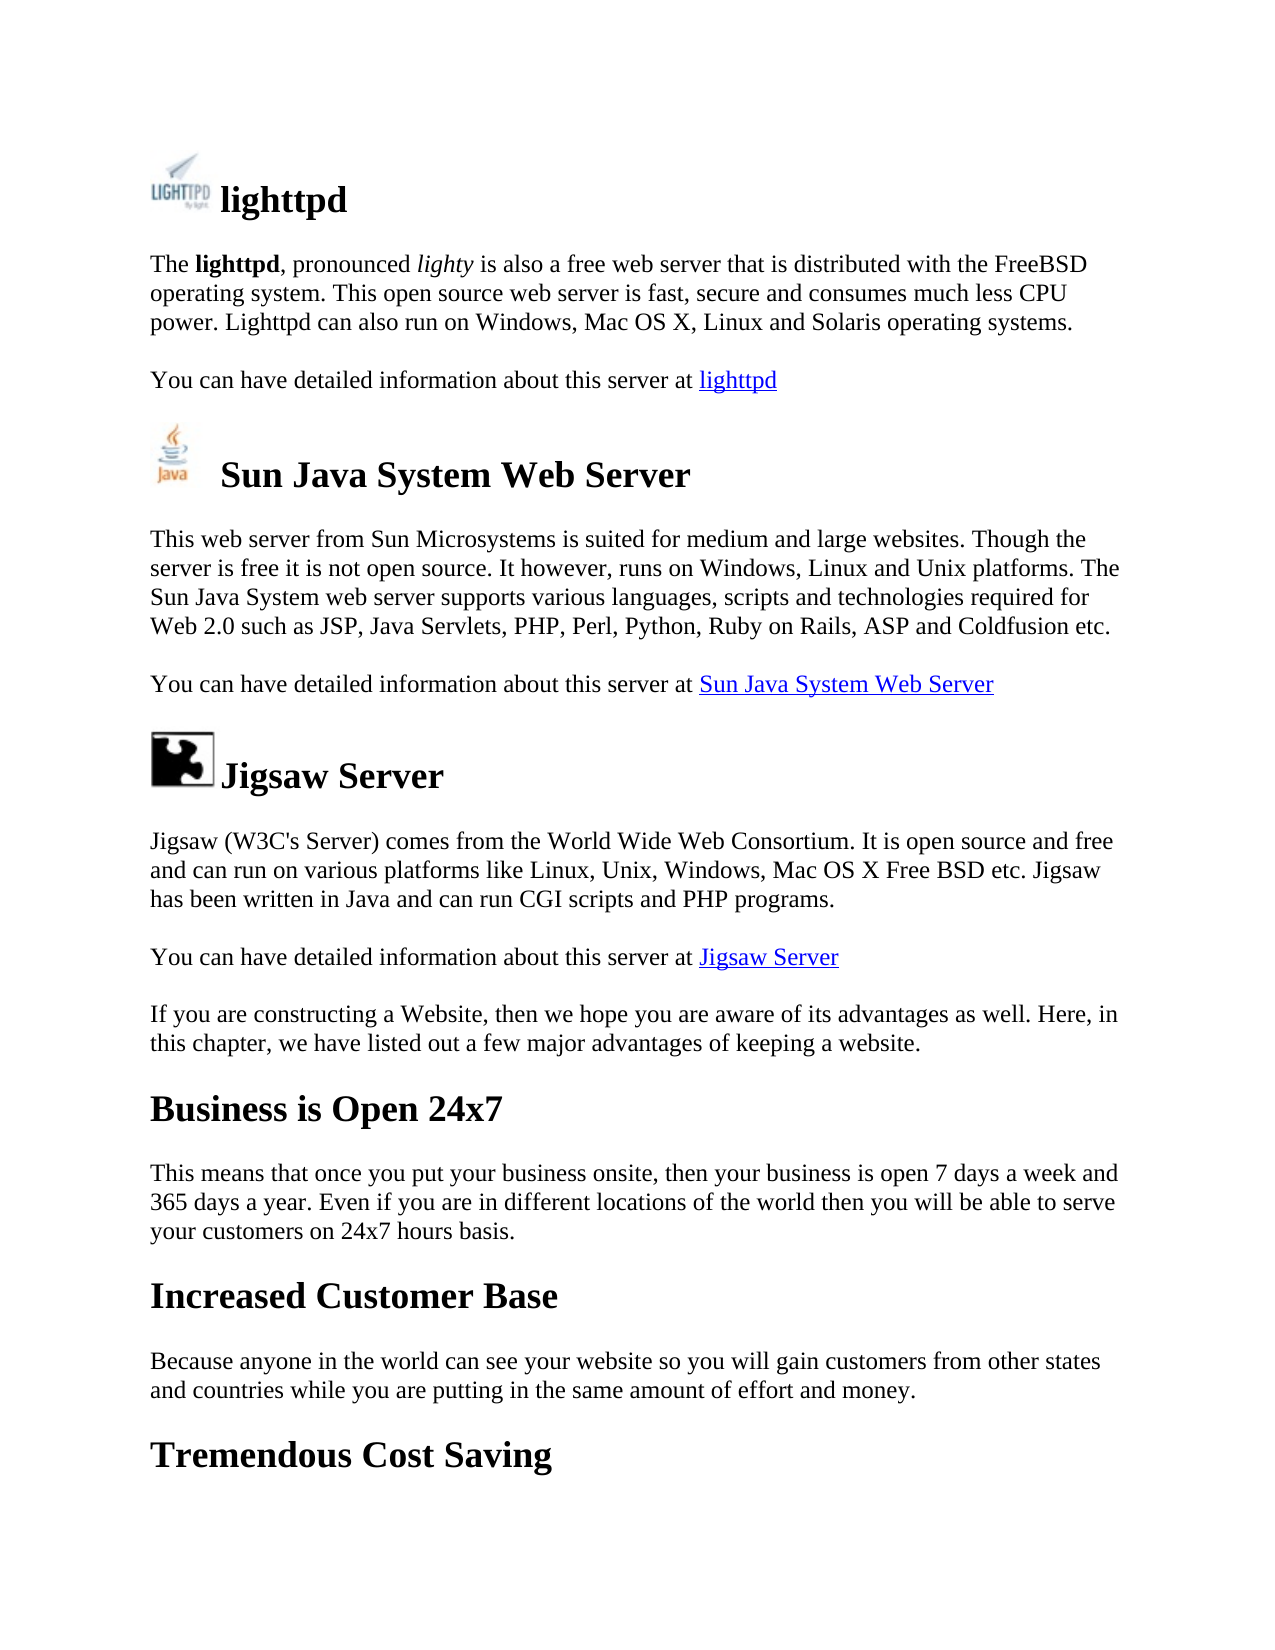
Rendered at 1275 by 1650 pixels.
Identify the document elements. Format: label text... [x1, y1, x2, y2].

picture [150, 150, 220, 213]
text lighttpd [150, 150, 1125, 220]
text You can have detailed information about this server at Jigsaw Server [150, 942, 1125, 970]
text The lighttpd, pronounced lighty is also a free web server that is distributed with the FreeBSD operating system. This open source web server is fast, secure and consumes much less CPU power. Lighttpd can also run on Windows, Mac OS X, Linux and Solaris operating systems. [150, 249, 1125, 336]
text Sun Java System Web Server [150, 423, 1125, 495]
subtitle Increased Customer Base [150, 1274, 1125, 1317]
text You can have detailed information about this server at lighttpd [150, 365, 1125, 394]
text Jigsaw (W3C's Server) comes from the World Wide Web Consortium. It is open source and free and can run on various platforms like Linux, Unix, Windows, Mac OS X Free BSD etc. Jigsaw has been written in Java and can run CGI scripts and PHP programs. [150, 826, 1125, 912]
text Because anyone in the world can see your website so you will gain customers from other states and countries while you are putting in the same amount of effort and money. [150, 1346, 1125, 1404]
picture [150, 726, 220, 789]
text Jigsaw Server [150, 727, 1125, 797]
text You can have detailed information about this server at Sun Java System Web Server [150, 669, 1125, 697]
text This means that once you put your business onsite, then your business is open 7 days a week and 365 days a year. Even if you are in different locations of the world then you will be able to serve your customers on 24x7 hours basis. [150, 1158, 1125, 1245]
picture [150, 422, 220, 488]
text If you are constructing a Website, then we hope you are aware of its advantages as well. Here, in this chapter, we have listed out a few major advantages of keeping a website. [150, 999, 1125, 1057]
subtitle Business is Open 24x7 [150, 1086, 1125, 1129]
text This web server from Sun Microsystems is suited for medium and large websites. Though the server is free it is not open source. It however, runs on Windows, Linux and Unix platforms. The Sun Java System web server supports various languages, scripts and technologies required for Web 2.0 such as JSP, Java Servlets, PHP, Perl, Python, Ruby on Rails, ASP and Coldfusion etc. [150, 524, 1125, 639]
subtitle Tremendous Cost Saving [150, 1433, 1125, 1476]
